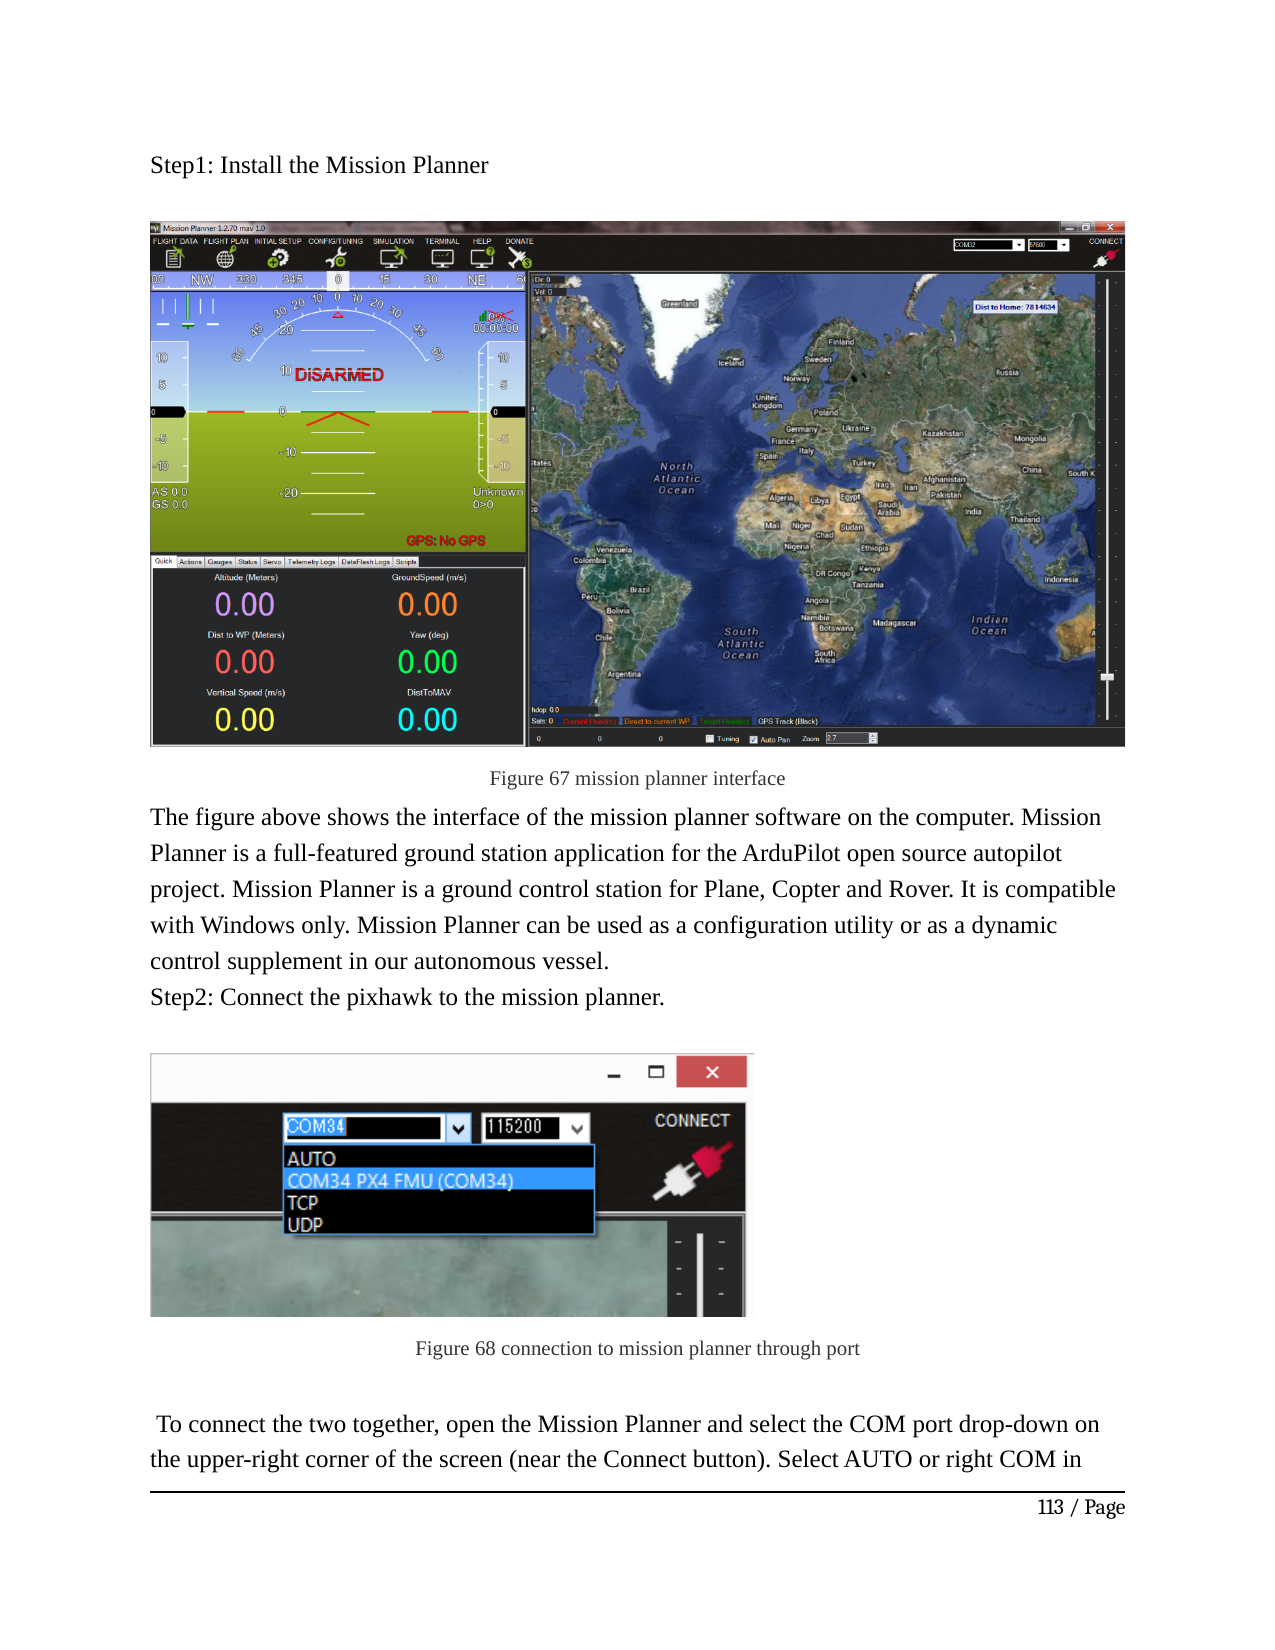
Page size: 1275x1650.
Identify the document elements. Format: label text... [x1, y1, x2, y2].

text Step1: Install the Mission Planner [150, 150, 1125, 179]
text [150, 1409, 1125, 1473]
picture [150, 1053, 755, 1317]
picture [150, 221, 1125, 747]
text The figure above shows the interface of the mission planner software on the computer. Mission Planner is a full-featured ground station application for the ArduPilot open source autopilot project. Mission Planner is a ground control station for Plane, Copter and Rover. It is compatible with Windows only. Mission Planner can be used as a configuration utility or as a dynamic control supplement in our autonomous vessel. [150, 802, 1125, 975]
text Step2: Connect the pixhawk to the mission planner. [150, 982, 1125, 1011]
